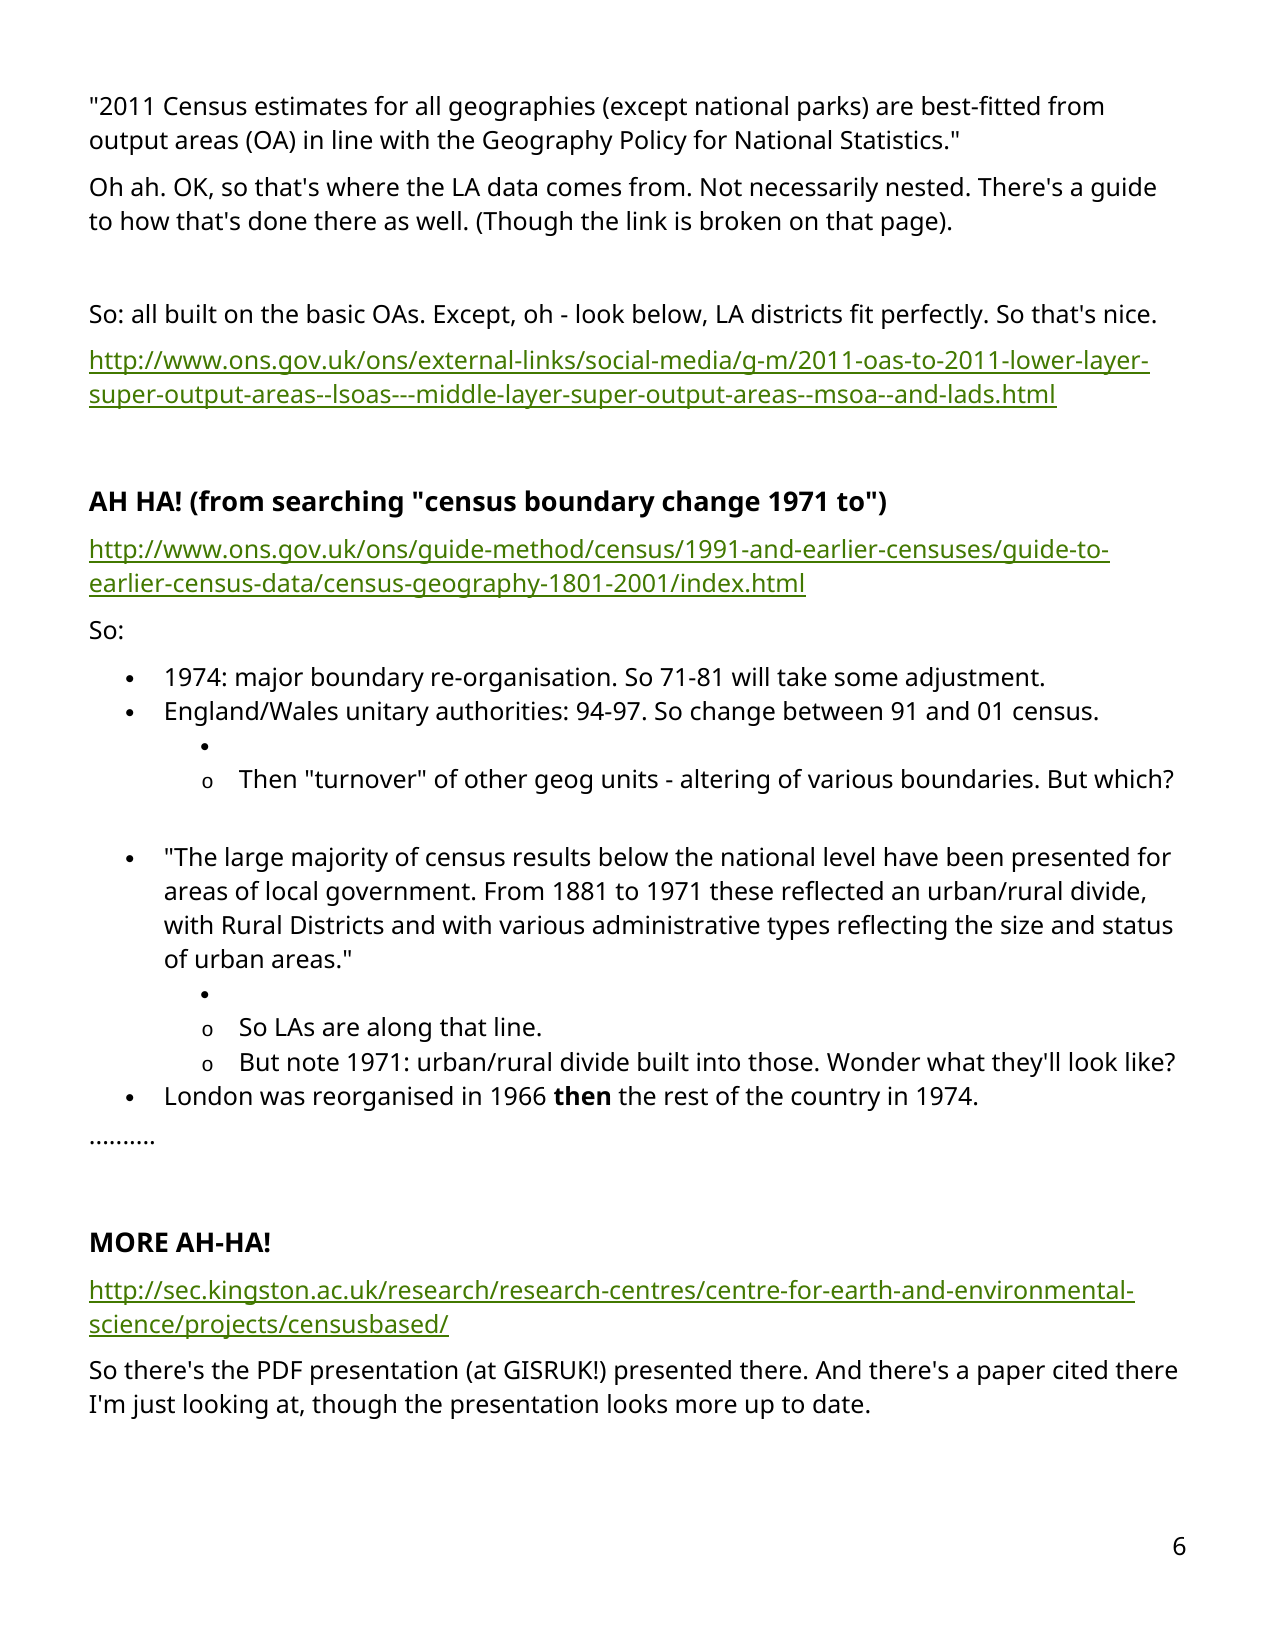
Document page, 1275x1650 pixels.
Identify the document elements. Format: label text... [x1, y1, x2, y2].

text "2011 Census estimates for all geographies (except national parks) are best-fitted from output areas (OA) in line with the Geography Policy for National Statistics." [89, 89, 1186, 157]
text So there's the PDF presentation (at GISRUK!) presented there. And there's a paper cited there I'm just looking at, though the presentation looks more up to date. [89, 1353, 1186, 1421]
text So: [89, 613, 1186, 647]
subtitle AH HA! (from searching "census boundary change 1971 to") [89, 483, 1186, 519]
text .......... [89, 1117, 1186, 1151]
list "The large majority of census results below the national level have been presented for areas of local government. From 1881 to 1971 these reflected an urban/rural divide, with Rural Districts and with various administrative types reflecting the size and status of urban areas." [126, 840, 1186, 976]
list So LAs are along that line. [201, 1010, 1186, 1044]
text Oh ah. OK, so that's where the LA data comes from. Not necessarily nested. There's a guide to how that's done there as well. (Though the link is broken on that page). [89, 169, 1186, 237]
text So: all built on the basic OAs. Except, oh - look below, LA districts fit perfectly. So that's nice. [89, 296, 1186, 331]
subtitle MORE AH-HA! [89, 1223, 1186, 1260]
list 1974: major boundary re-organisation. So 71-81 will take some adjustment. [126, 659, 1186, 693]
text http://sec.kingston.ac.uk/research/research-centres/centre-for-earth-and-environmental-science/projects/censusbased/ [89, 1272, 1186, 1341]
list London was reorganised in 1966 then the rest of the country in 1974. [126, 1078, 1186, 1112]
list Then "turnover" of other geog units - altering of various boundaries. But which? [201, 761, 1186, 796]
list England/Wales unitary authorities: 94-97. So change between 91 and 01 census. [126, 693, 1186, 727]
list But note 1971: urban/rural divide built into those. Wonder what they'll look like? [201, 1044, 1186, 1078]
text http://www.ons.gov.uk/ons/guide-method/census/1991-and-earlier-censuses/guide-to-earlier-census-data/census-geography-1801-2001/index.html [89, 532, 1186, 600]
text http://www.ons.gov.uk/ons/external-links/social-media/g-m/2011-oas-to-2011-lower-layer-super-output-areas--lsoas---middle-layer-super-output-areas--msoa--and-lads.html [89, 343, 1186, 411]
